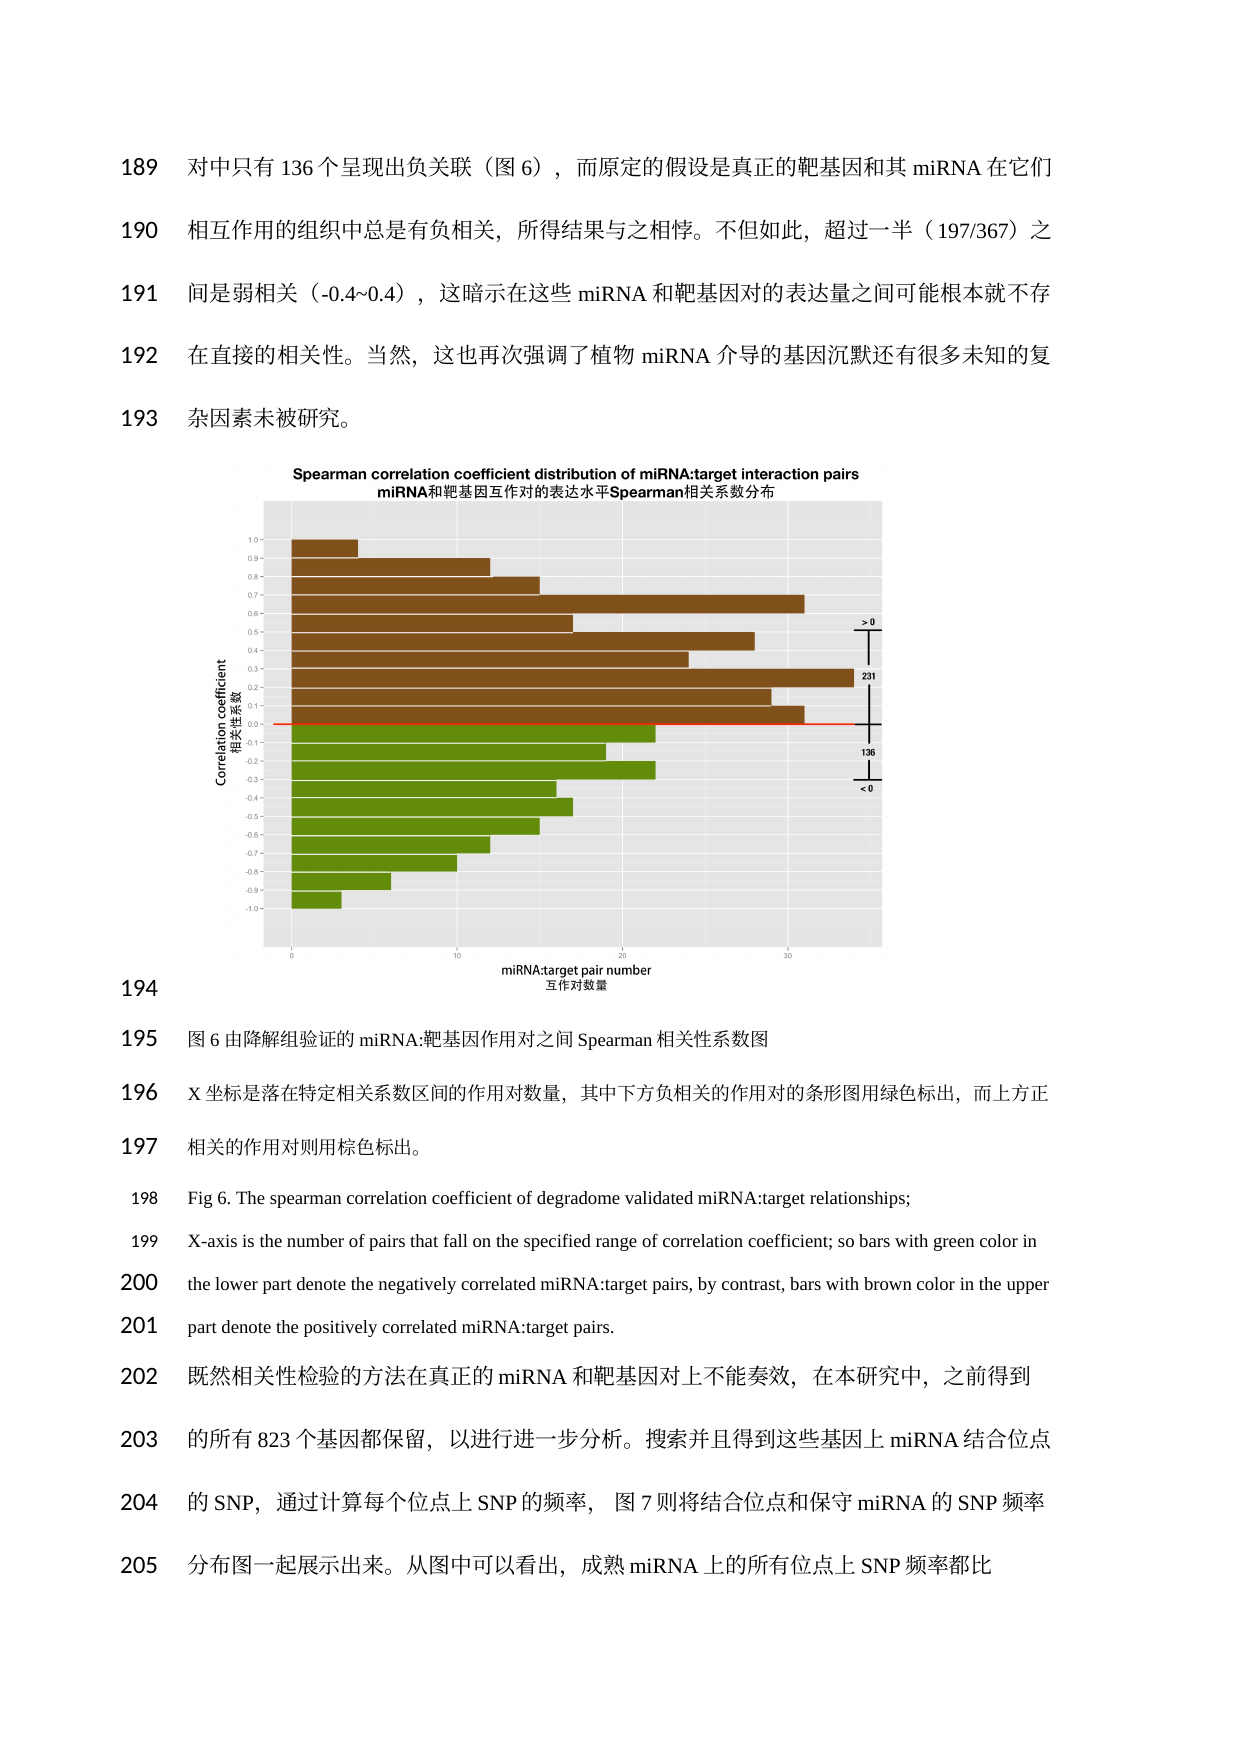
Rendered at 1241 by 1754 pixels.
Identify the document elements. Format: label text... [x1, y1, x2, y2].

picture [211, 464, 919, 996]
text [187, 1359, 1053, 1579]
text X坐标是落在特定相关系数区间的作用对数量，其中下方负相关的作用对的条形图用绿色标出，而上方正相关的作用对则用棕色标出。 [187, 1079, 1053, 1160]
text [187, 150, 1053, 433]
text X-axis is the number of pairs that fall on the specified range of correlation coefficient; so bars with green color in the lower part denote the negatively correlated miRNA:target pairs, by contrast, bars with brown color in the upper part denote the positively correlated miRNA:target pairs. [187, 1230, 1053, 1338]
text Fig 6. The spearman correlation coefficient of degradome validated miRNA:target relationships; [187, 1187, 1053, 1208]
text 图6 由降解组验证的miRNA:靶基因作用对之间Spearman相关性系数图 [187, 1025, 1053, 1052]
